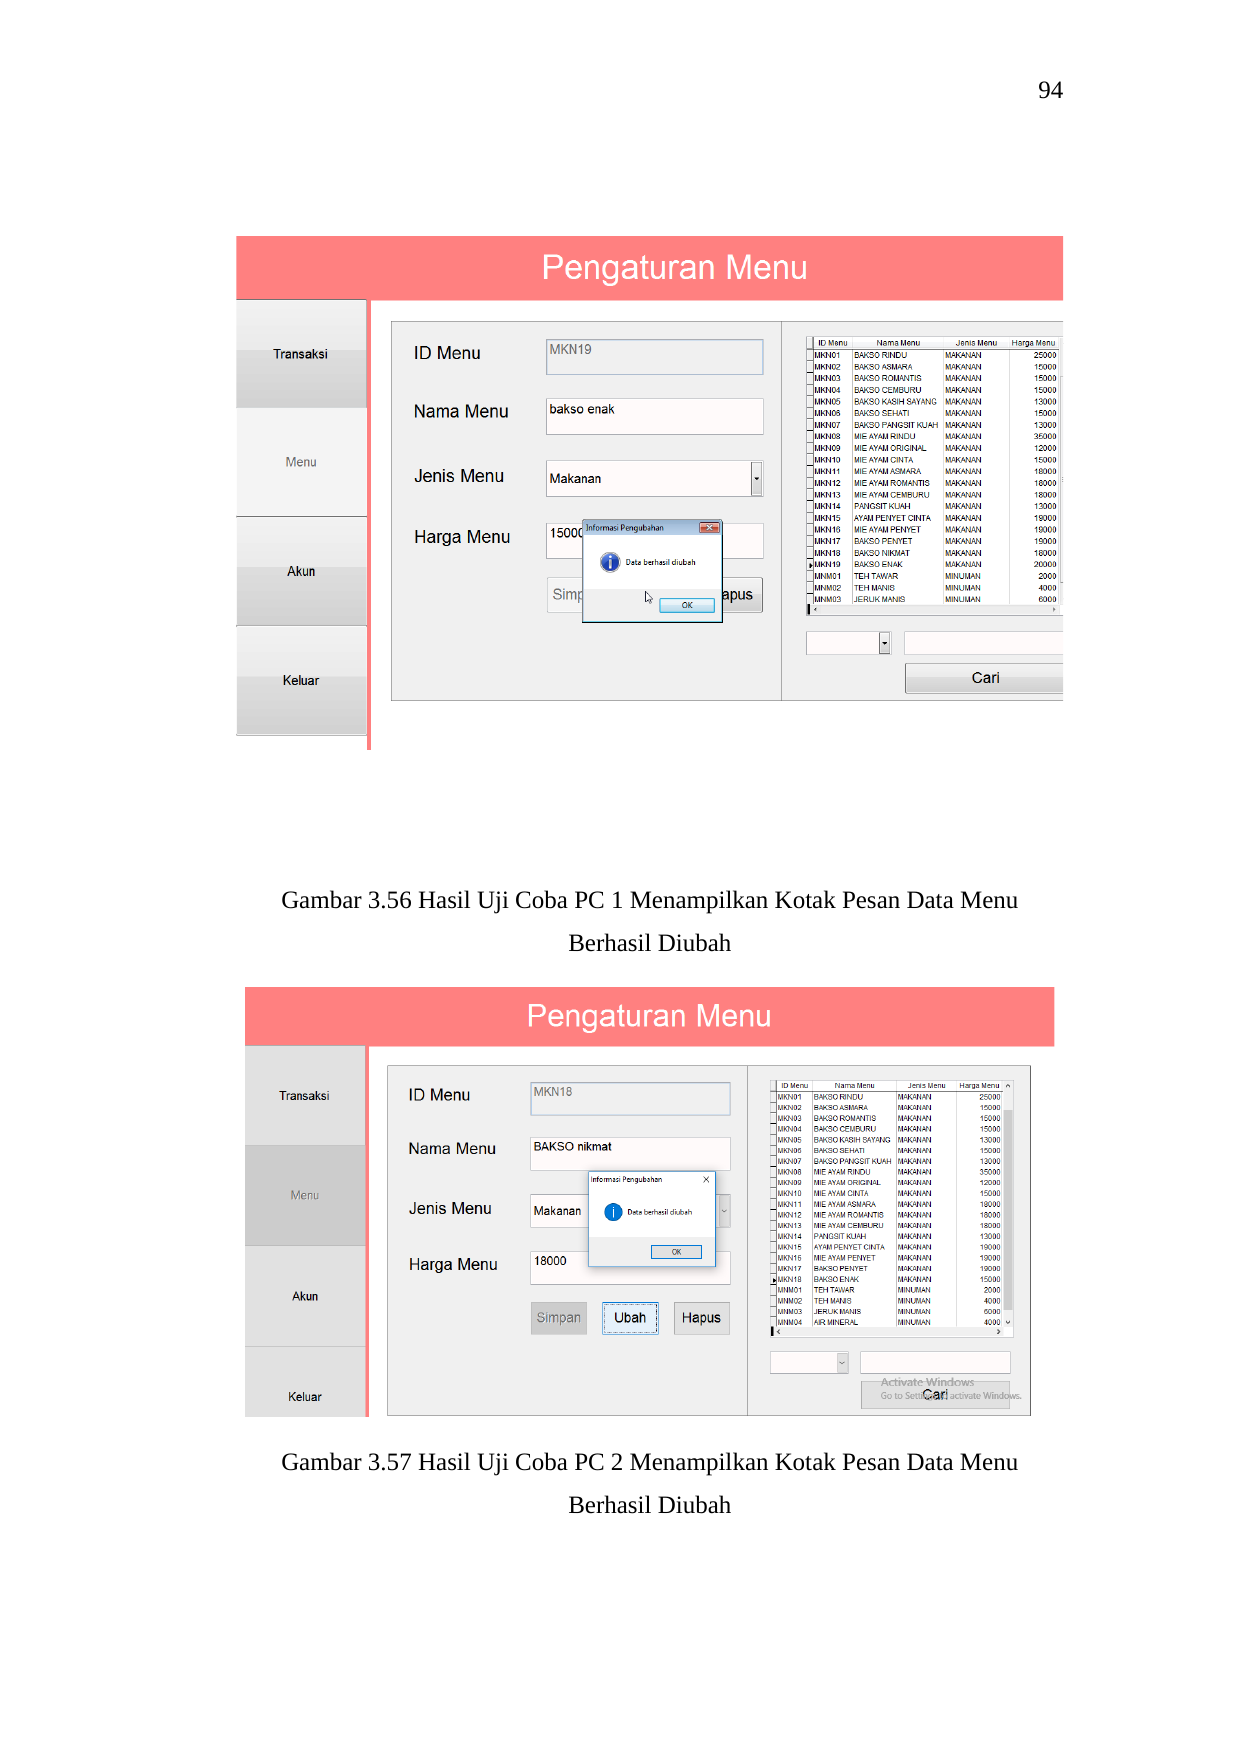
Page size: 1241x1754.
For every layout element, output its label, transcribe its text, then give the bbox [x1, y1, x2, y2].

picture [236, 236, 1064, 871]
text Gambar 3.56 Hasil Uji Coba PC 1 Menampilkan Kotak Pesan Data Menu Berhasil Diubah [236, 871, 1063, 957]
picture [245, 987, 1055, 1417]
text Gambar 3.57 Hasil Uji Coba PC 2 Menampilkan Kotak Pesan Data Menu Berhasil Diubah [236, 1447, 1063, 1519]
